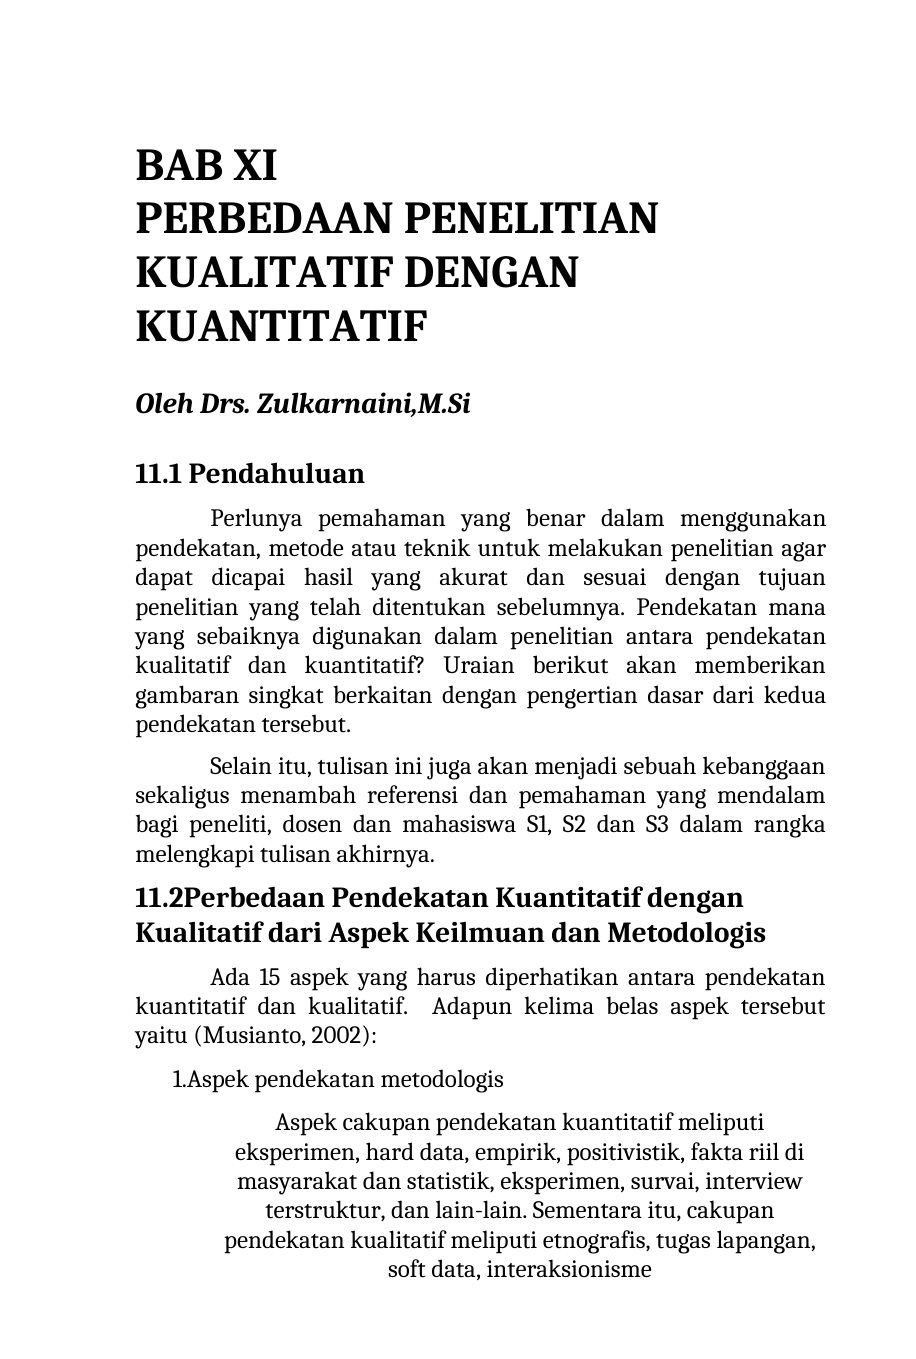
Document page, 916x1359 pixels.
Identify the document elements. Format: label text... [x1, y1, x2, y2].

text Ada 15 aspek yang harus diperhatikan antara pendekatan kuantitatif dan kualitatif. Adapun kelima belas aspek tersebut yaitu (Musianto, 2002): [135, 962, 827, 1049]
text 1.Aspek pendekatan metodologis [173, 1064, 830, 1093]
text Selain itu, tulisan ini juga akan menjadi sebuah kebanggaan sekaligus menambah referensi dan pemahaman yang mendalam bagi peneliti, dosen dan mahasiswa S1, S2 dan S3 dalam rangka melengkapi tulisan akhirnya. [135, 751, 827, 868]
text BAB XI PERBEDAAN PENELITIAN KUALITATIF DENGAN KUANTITATIF [135, 137, 680, 352]
text Oleh Drs. Zulkarnaini,M.Si [135, 387, 830, 421]
text Perlunya pemahaman yang benar dalam menggunakan pendekatan, metode atau teknik untuk melakukan penelitian agar dapat dicapai hasil yang akurat dan sesuai dengan tujuan penelitian yang telah ditentukan sebelumnya. Pendekatan mana yang sebaiknya digunakan dalam penelitian antara pendekatan kualitatif dan kuantitatif? Uraian berikut akan memberikan gambaran singkat berkaitan dengan pengertian dasar dari kedua pendekatan tersebut. [135, 503, 827, 738]
text 11.1 Pendahuluan [135, 456, 830, 491]
text Aspek cakupan pendekatan kuantitatif meliputi eksperimen, hard data, empirik, positivistik, fakta riil di masyarakat dan statistik, eksperimen, survai, interview terstruktur, dan lain-lain. Sementara itu, cakupan pendekatan kualitatif meliputi etnografis, tugas lapangan, soft data, interaksionisme [210, 1107, 830, 1283]
text 11.2Perbedaan Pendekatan Kuantitatif dengan Kualitatif dari Aspek Keilmuan dan Metodologis [135, 881, 830, 949]
